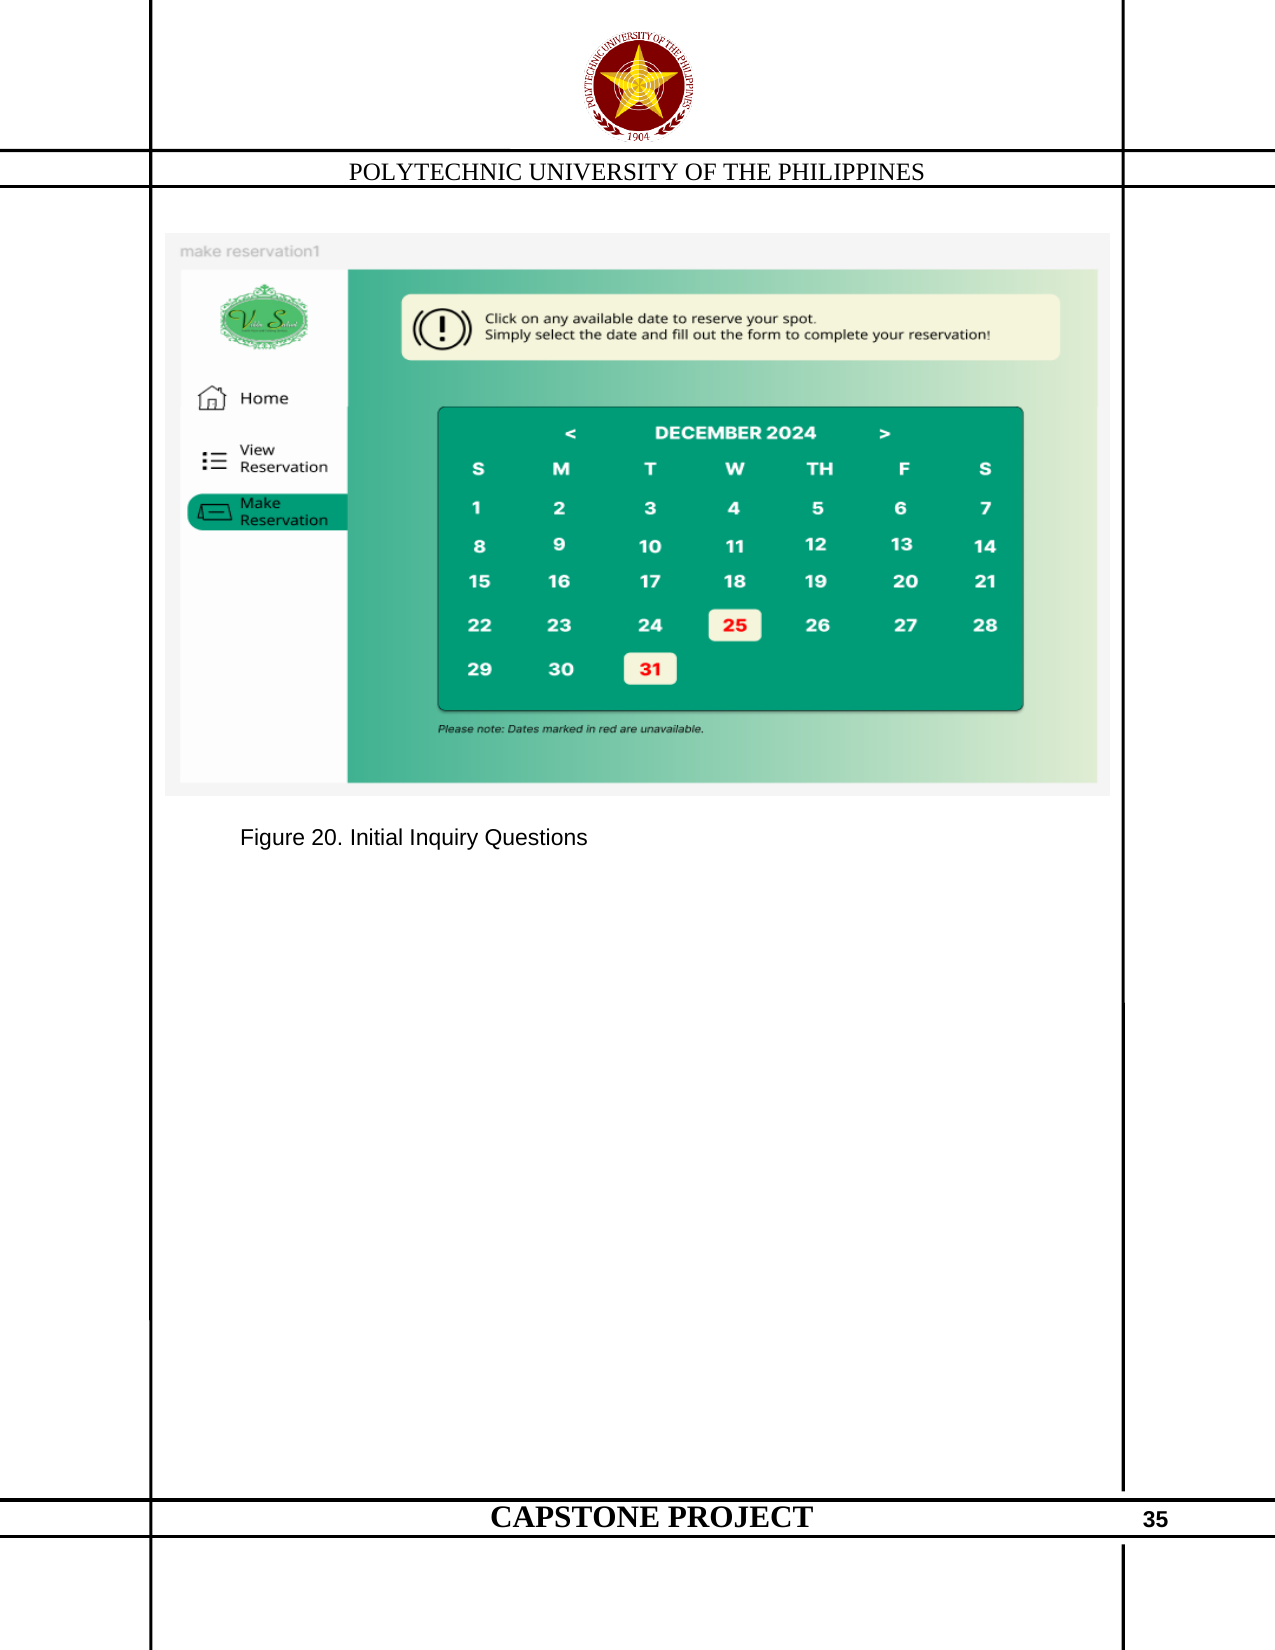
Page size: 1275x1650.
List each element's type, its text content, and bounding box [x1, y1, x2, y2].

picture [165, 233, 1110, 796]
picture [582, 31, 694, 142]
text Figure 20. Initial Inquiry Questions [165, 824, 1110, 850]
